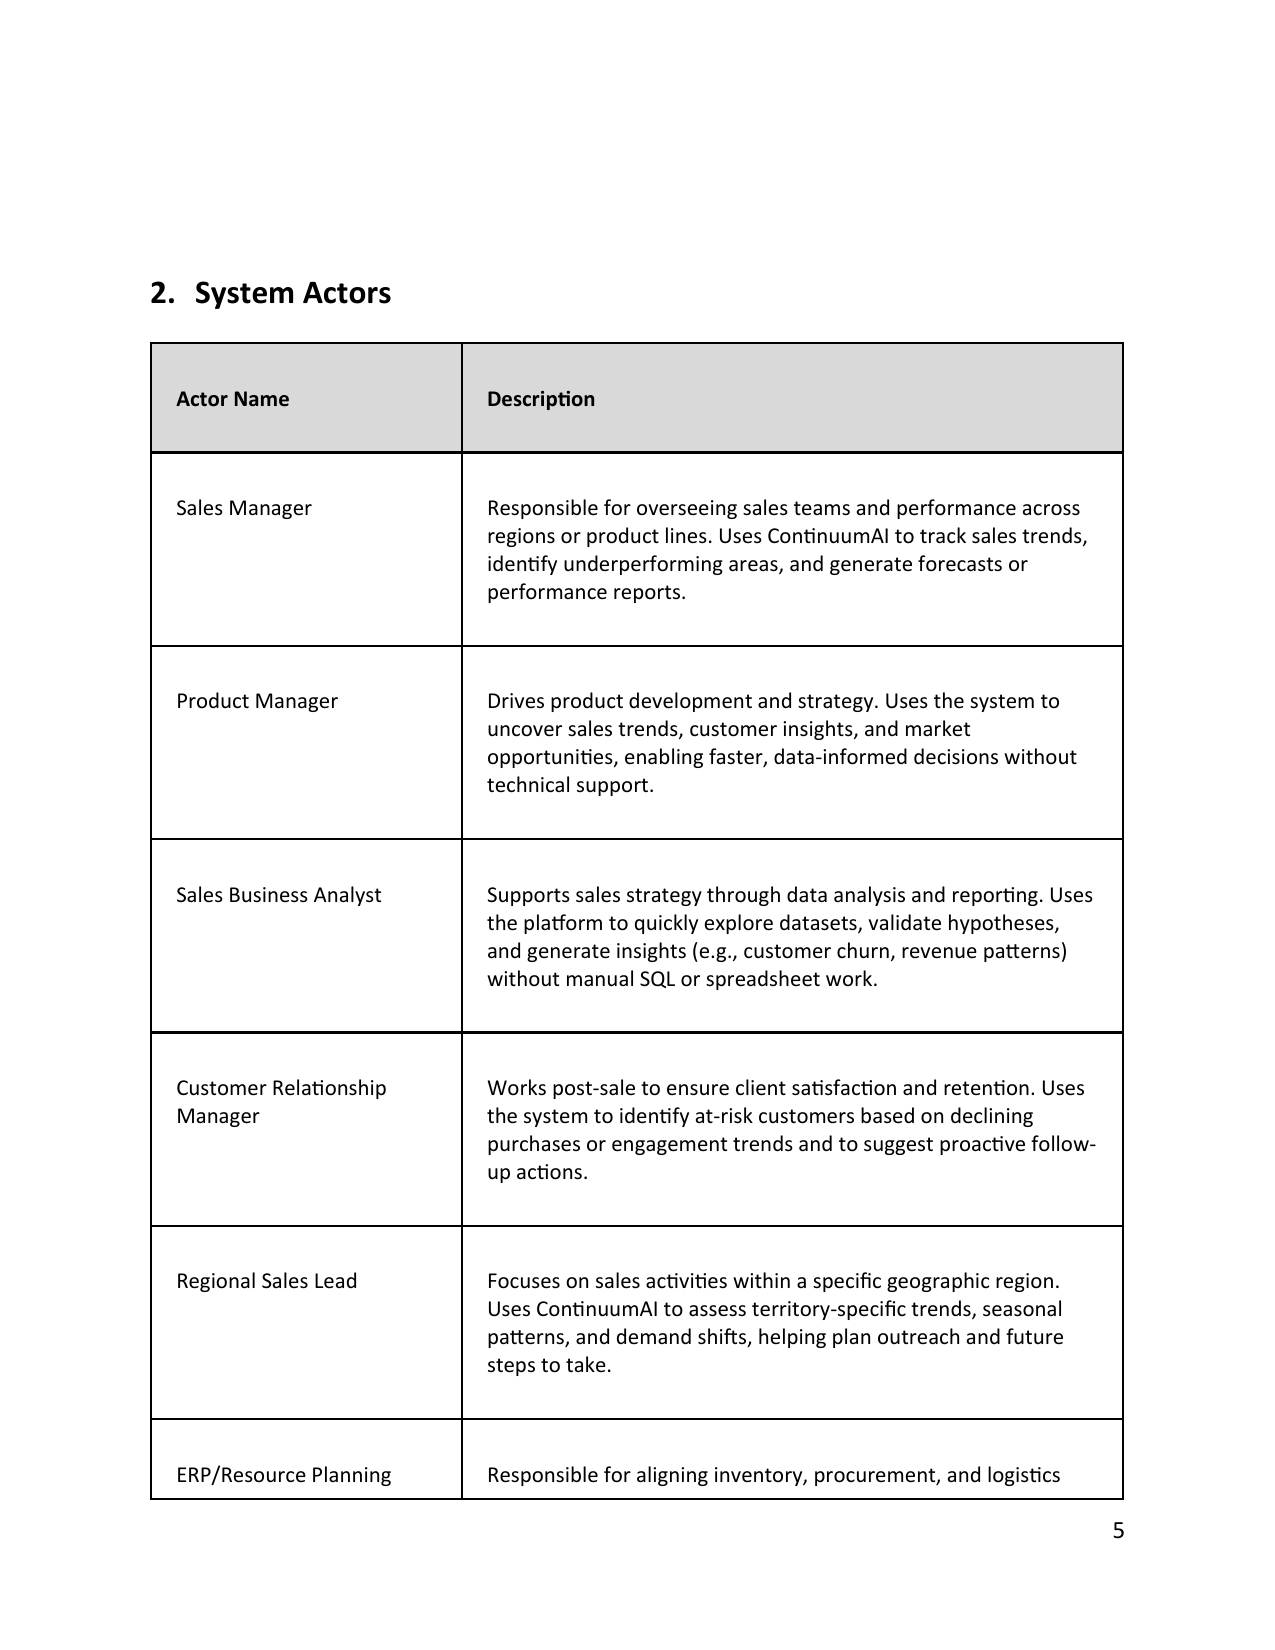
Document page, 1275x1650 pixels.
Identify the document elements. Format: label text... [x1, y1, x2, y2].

table_header Actor Name [152, 344, 461, 451]
table_cell Supports sales strategy through data analysis and reporting. Uses the platform to quickly explore datasets, validate hypotheses, and generate insights (e.g., customer churn, revenue patterns) without manual SQL or spreadsheet work. [463, 840, 1122, 1031]
table_cell Sales Business Analyst [152, 840, 461, 1031]
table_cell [152, 1420, 461, 1498]
subtitle System Actors [150, 271, 1125, 312]
table_header Description [463, 344, 1122, 451]
table_cell Focuses on sales activities within a specific geographic region. Uses ContinuumAI to assess territory-specific trends, seasonal patterns, and demand shifts, helping plan outreach and future steps to take. [463, 1227, 1122, 1418]
table_cell Sales Manager [152, 454, 461, 645]
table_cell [463, 1420, 1122, 1498]
table_cell Customer Relationship Manager [152, 1034, 461, 1225]
table_cell Drives product development and strategy. Uses the system to uncover sales trends, customer insights, and market opportunities, enabling faster, data-informed decisions without technical support. [463, 647, 1122, 838]
table_cell Responsible for overseeing sales teams and performance across regions or product lines. Uses ContinuumAI to track sales trends, identify underperforming areas, and generate forecasts or performance reports. [463, 454, 1122, 645]
table_cell Regional Sales Lead [152, 1227, 461, 1418]
table_cell Product Manager [152, 647, 461, 838]
table_cell Works post-sale to ensure client satisfaction and retention. Uses the system to identify at-risk customers based on declining purchases or engagement trends and to suggest proactive follow-up actions. [463, 1034, 1122, 1225]
